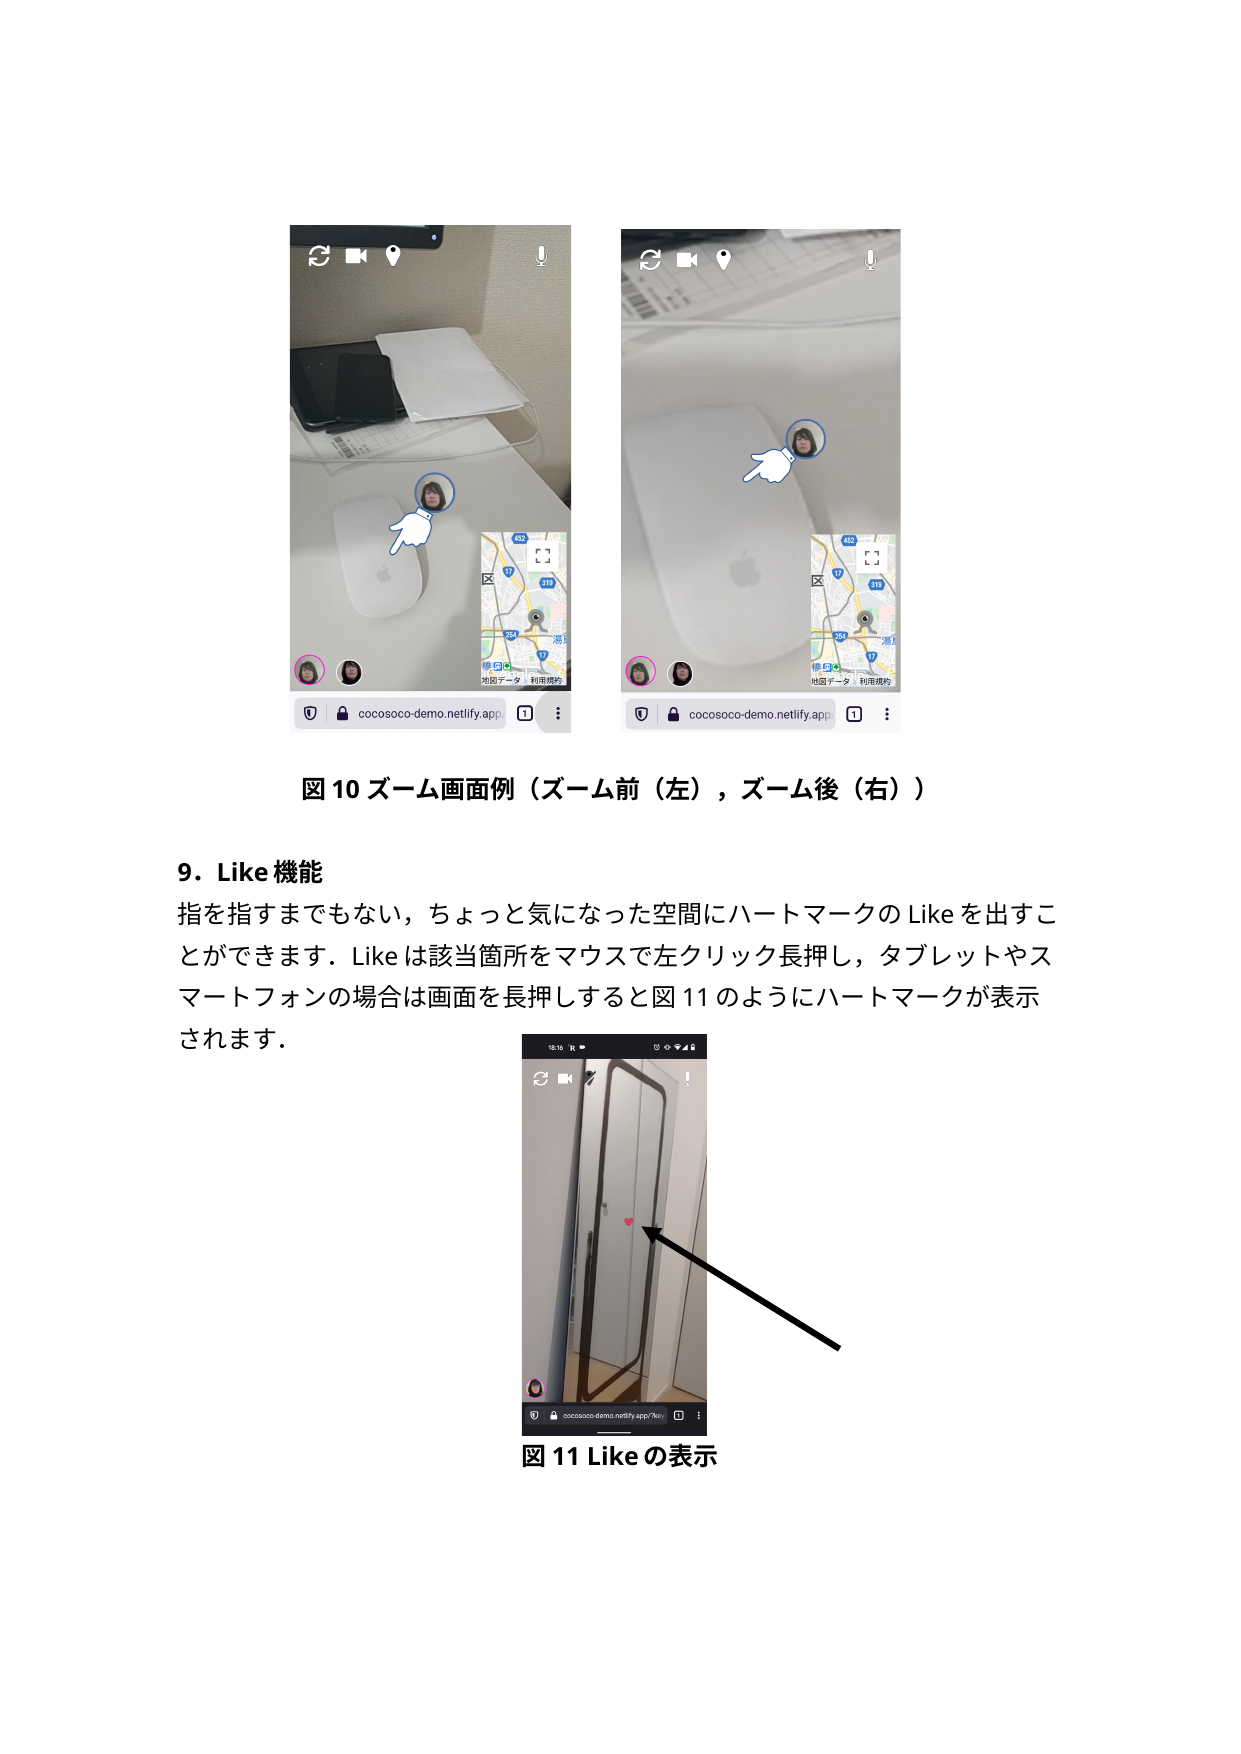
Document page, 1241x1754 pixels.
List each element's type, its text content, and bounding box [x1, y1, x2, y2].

text 図11 Likeの表示 [177, 1433, 1063, 1475]
text 9．Like機能 [177, 850, 1063, 892]
picture [621, 229, 901, 733]
text 図10 ズーム画面例（ズーム前（左），ズーム後（右）） [177, 767, 1063, 808]
picture [521, 1034, 707, 1436]
text 指を指すまでもない，ちょっと気になった空間にハートマークのLikeを出すことができます．Likeは該当箇所をマウスで左クリック長押し，タブレットやスマートフォンの場合は画面を長押しすると図11のようにハートマークが表示されます． [177, 892, 1063, 1058]
picture [289, 225, 572, 733]
